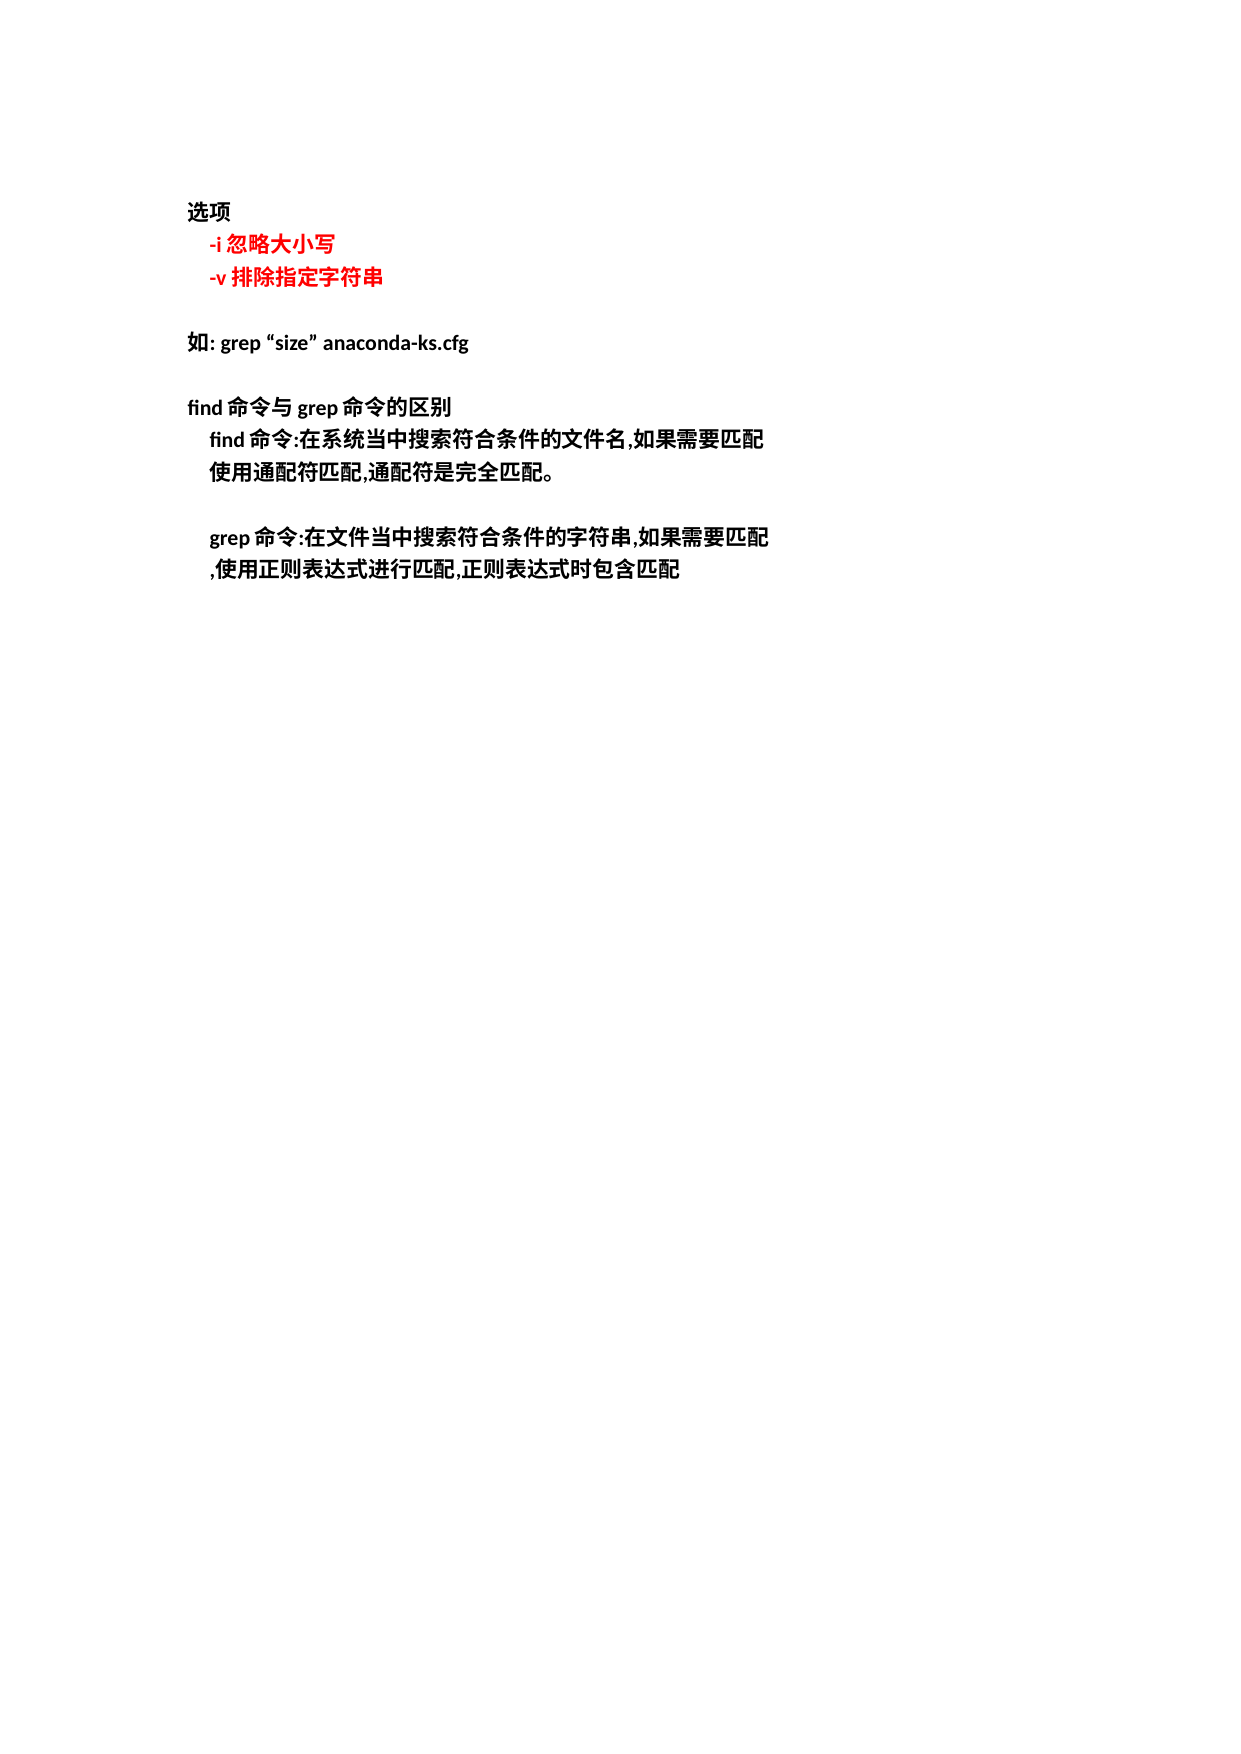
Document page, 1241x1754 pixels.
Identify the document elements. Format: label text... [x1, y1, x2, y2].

text -v 排除指定字符串 [209, 259, 1053, 292]
text 使用通配符匹配,通配符是完全匹配。 [209, 454, 1053, 487]
text grep命令:在文件当中搜索符合条件的字符串,如果需要匹配 [209, 519, 1053, 552]
text -i 忽略大小写 [209, 227, 1053, 259]
text 选项 [187, 194, 1053, 227]
text ,使用正则表达式进行匹配,正则表达式时包含匹配 [209, 552, 1053, 584]
text find命令与grep命令的区别 [187, 389, 1053, 422]
text 如: grep “size” anaconda-ks.cfg [187, 324, 1053, 357]
text find命令:在系统当中搜索符合条件的文件名,如果需要匹配 [209, 422, 1053, 454]
